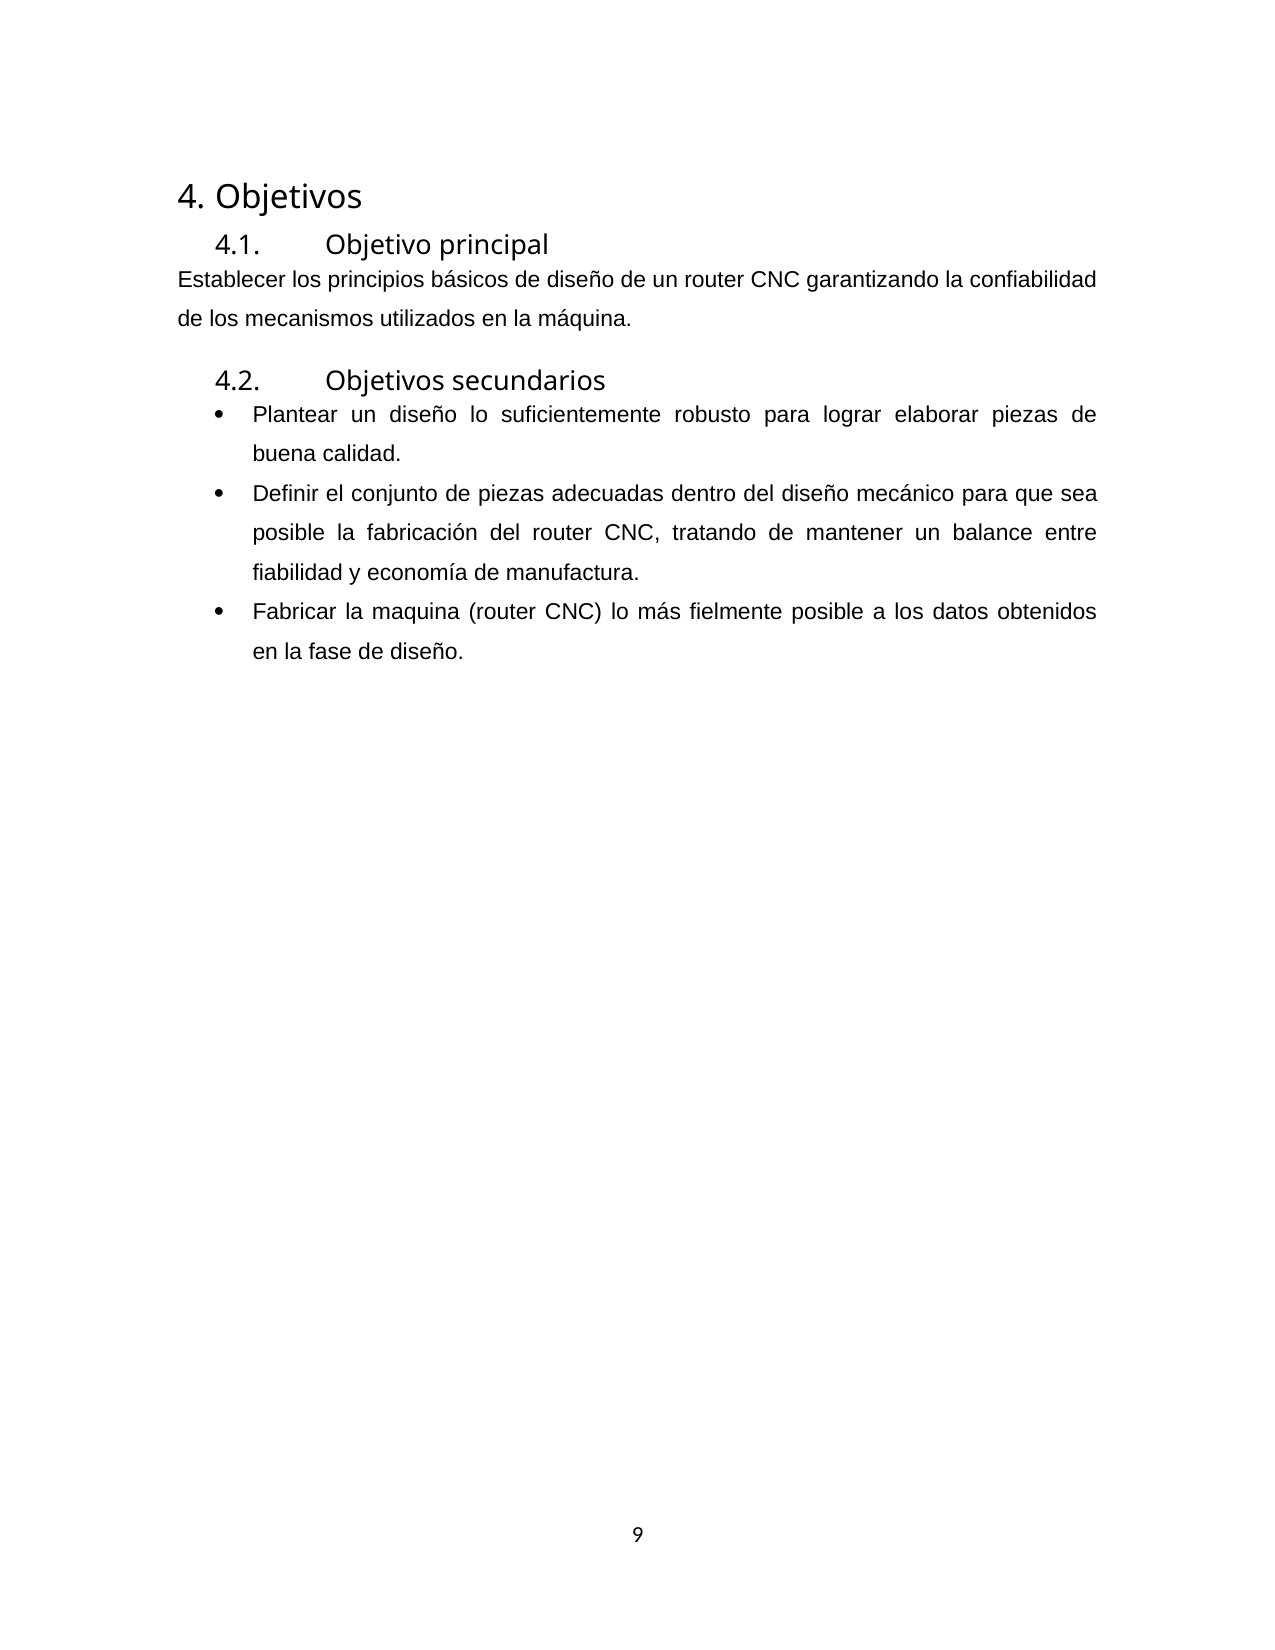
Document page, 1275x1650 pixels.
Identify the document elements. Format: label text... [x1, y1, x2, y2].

list Fabricar la maquina (router CNC) lo más fielmente posible a los datos obtenidos en la fase de diseño. [215, 598, 1098, 664]
subtitle Objetivos [177, 173, 1098, 218]
list Plantear un diseño lo suficientemente robusto para lograr elaborar piezas de buena calidad. [215, 401, 1098, 467]
subtitle Objetivo principal [215, 226, 1098, 263]
list Definir el conjunto de piezas adecuadas dentro del diseño mecánico para que sea posible la fabricación del router CNC, tratando de mantener un balance entre fiabilidad y economía de manufactura. [215, 480, 1098, 585]
subtitle Objetivos secundarios [215, 361, 1098, 398]
text Establecer los principios básicos de diseño de un router CNC garantizando la confiabilidad de los mecanismos utilizados en la máquina. [177, 266, 1098, 331]
